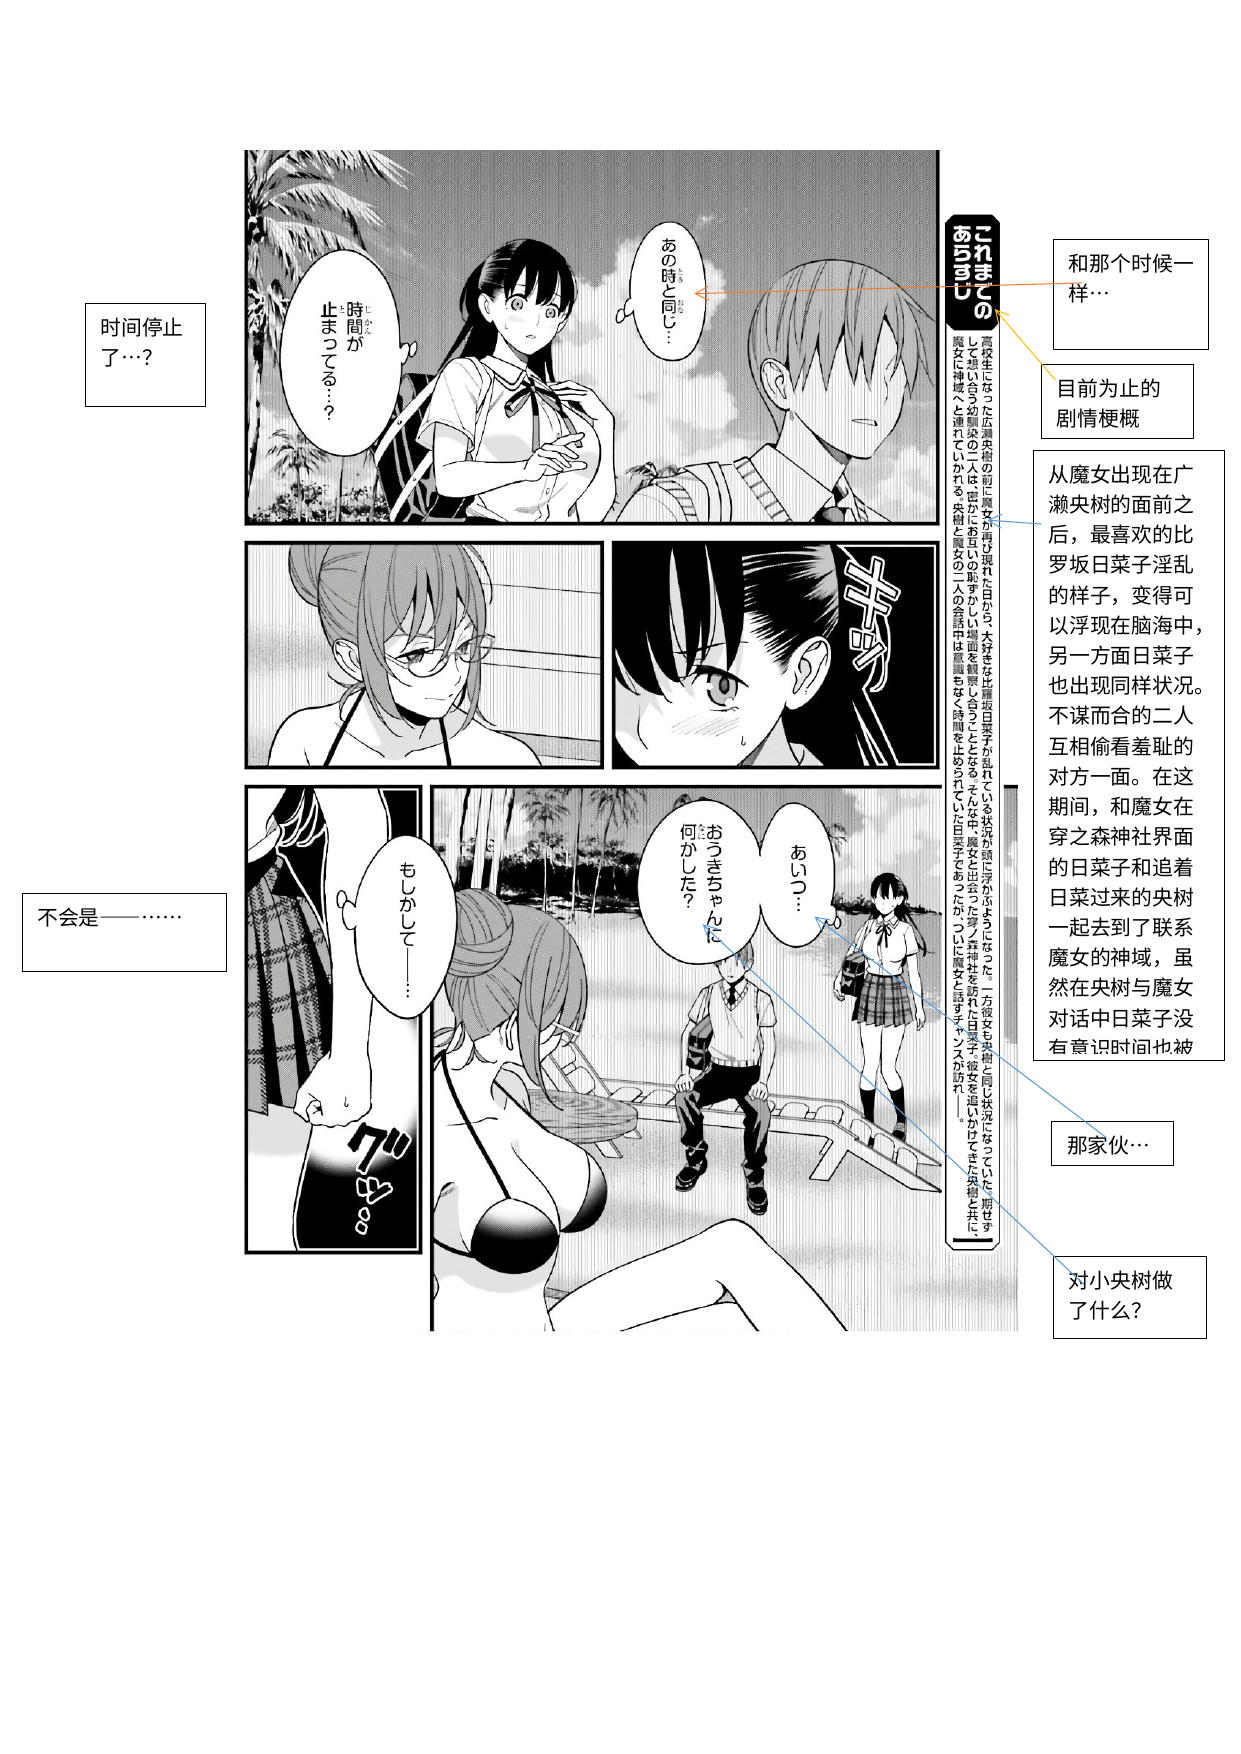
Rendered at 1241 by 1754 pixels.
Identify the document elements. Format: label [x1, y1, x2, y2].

picture [187, 150, 1024, 1332]
